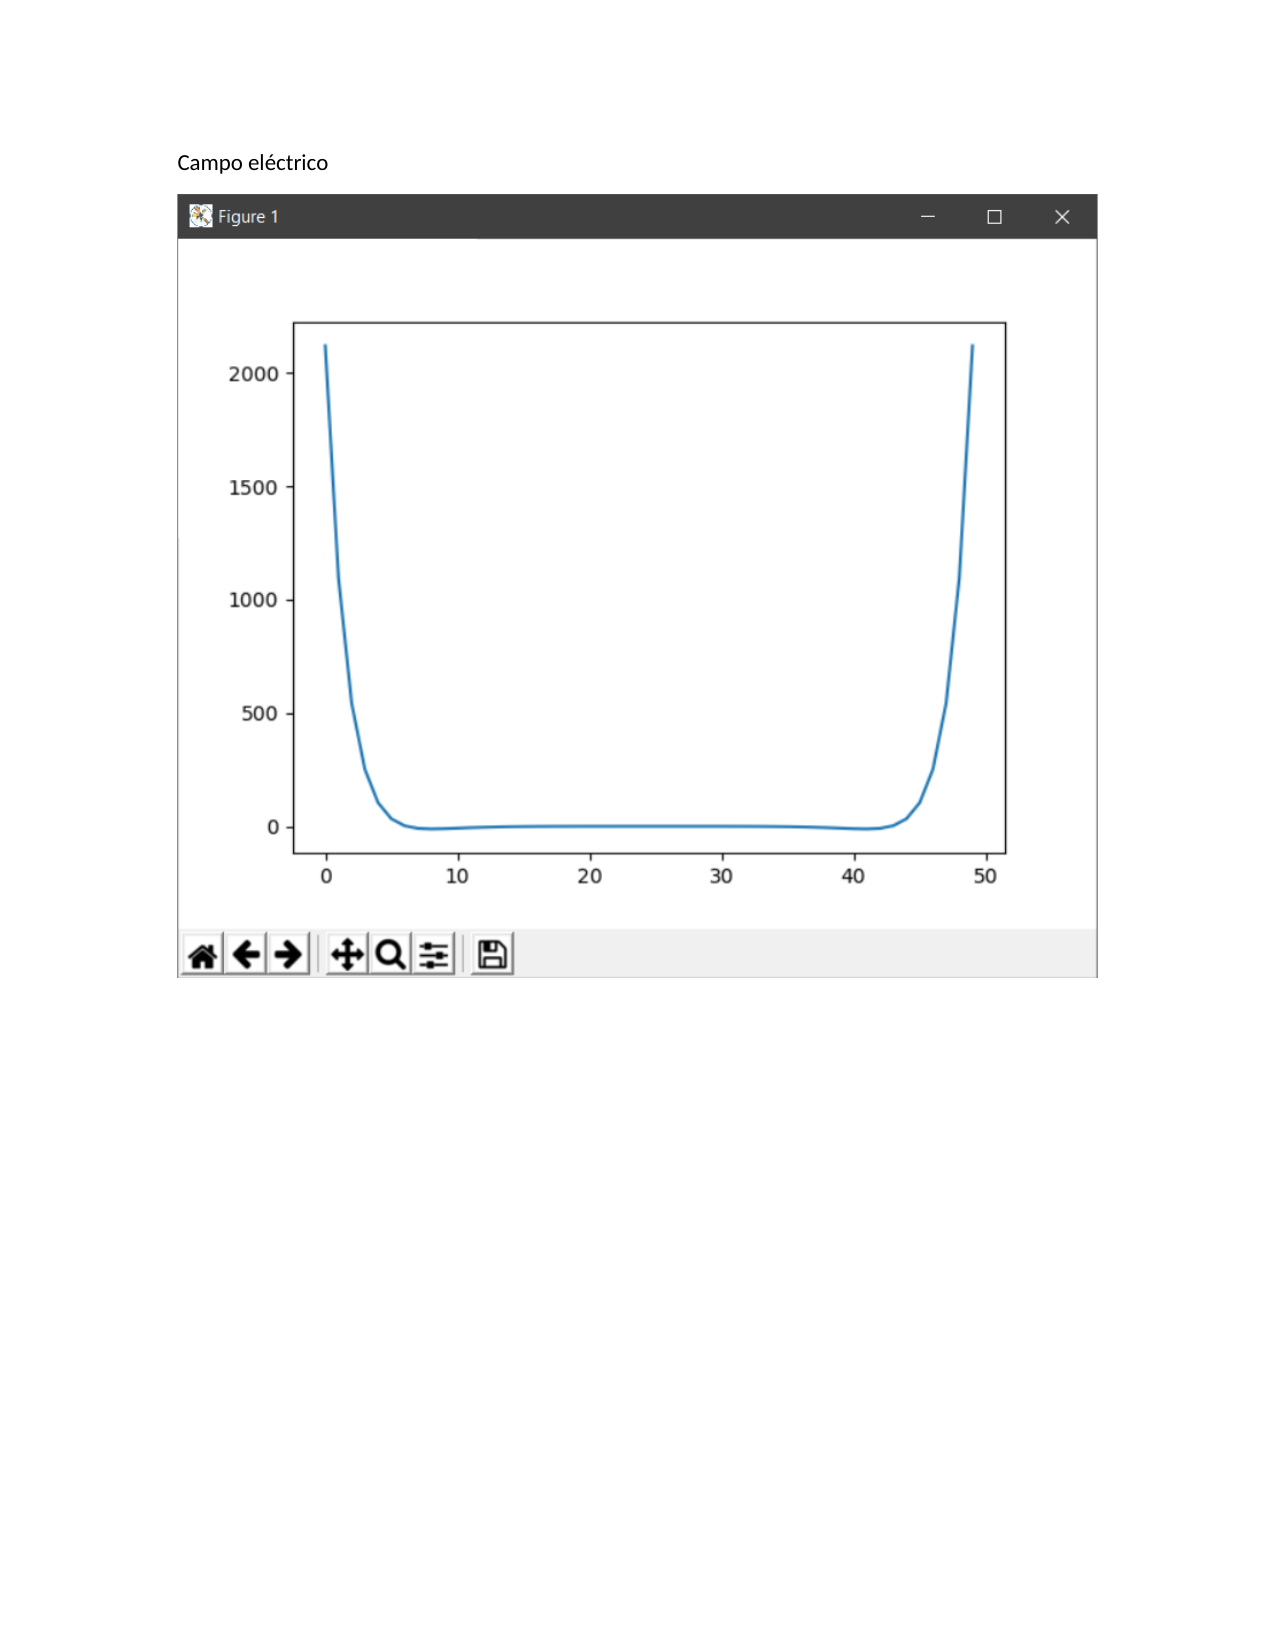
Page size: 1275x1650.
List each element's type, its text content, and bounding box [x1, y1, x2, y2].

picture [177, 194, 1098, 978]
text Campo eléctrico [177, 148, 1098, 176]
